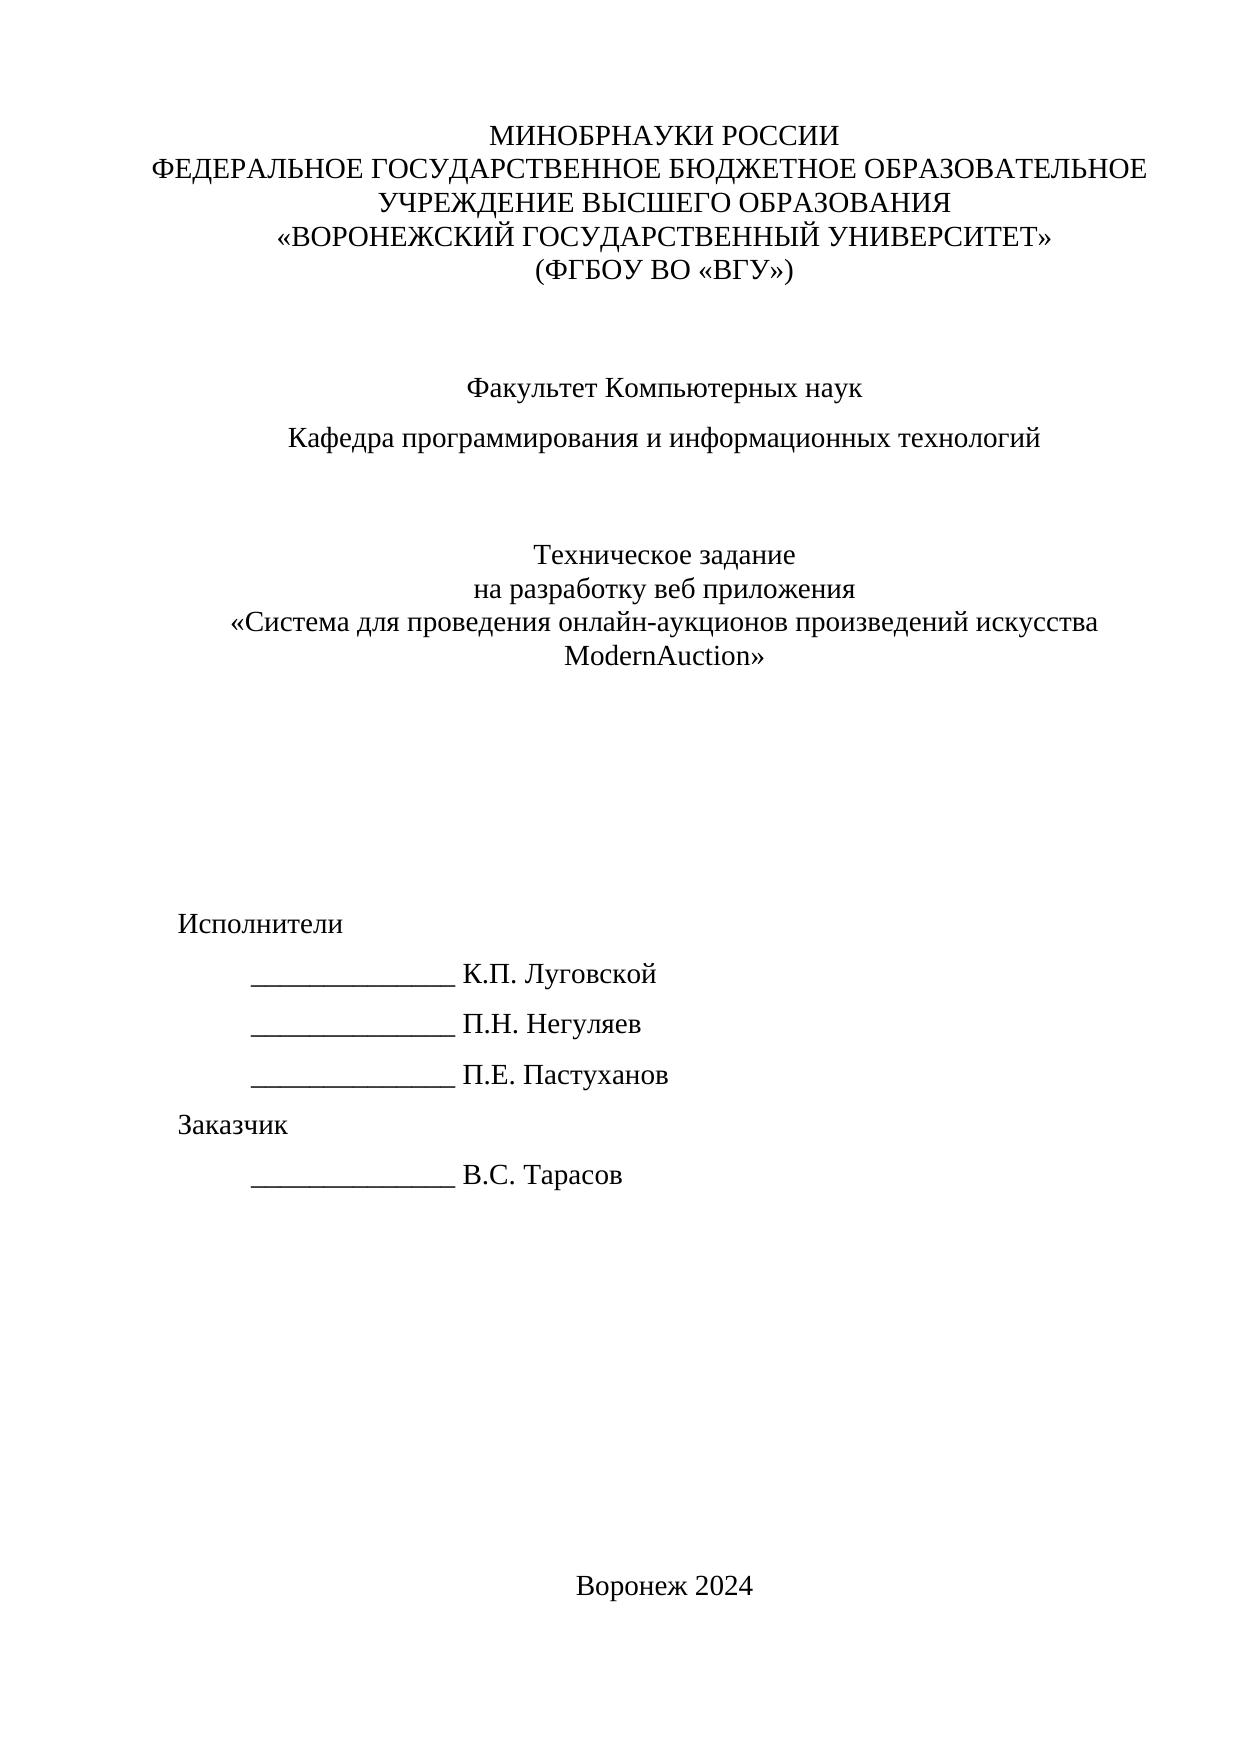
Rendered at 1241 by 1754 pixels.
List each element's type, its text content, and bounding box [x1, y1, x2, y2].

text МИНОБРНАУКИ РОССИИ [46, 118, 1152, 152]
text Кафедра программирования и информационных технологий [177, 420, 1152, 453]
text (ФГБОУ ВО «ВГУ») [177, 252, 1152, 286]
text ______________ В.С. Тарасов [251, 1157, 1152, 1191]
text на разработку веб приложения [177, 571, 1152, 604]
text Исполнители [177, 906, 1152, 939]
text ______________ П.Е. Пастуханов [251, 1057, 1152, 1090]
text Заказчик [177, 1107, 1152, 1141]
text Техническое задание [177, 537, 1152, 571]
text «ВОРОНЕЖСКИЙ ГОСУДАРСТВЕННЫЙ УНИВЕРСИТЕТ» [177, 219, 1152, 252]
text УЧРЕЖДЕНИЕ ВЫСШЕГО ОБРАЗОВАНИЯ [177, 185, 1152, 219]
text Воронеж 2024 [177, 1568, 1152, 1601]
text ФЕДЕРАЛЬНОЕ ГОСУДАРСТВЕННОЕ БЮДЖЕТНОЕ ОБРАЗОВАТЕЛЬНОЕ [148, 152, 1152, 185]
text «Система для проведения онлайн-аукционов произведений искусства ModernAuction» [177, 604, 1152, 672]
text ______________ К.П. Луговской [251, 956, 1152, 990]
text Факультет Компьютерных наук [177, 370, 1152, 403]
text ______________ П.Н. Негуляев [251, 1007, 1152, 1040]
